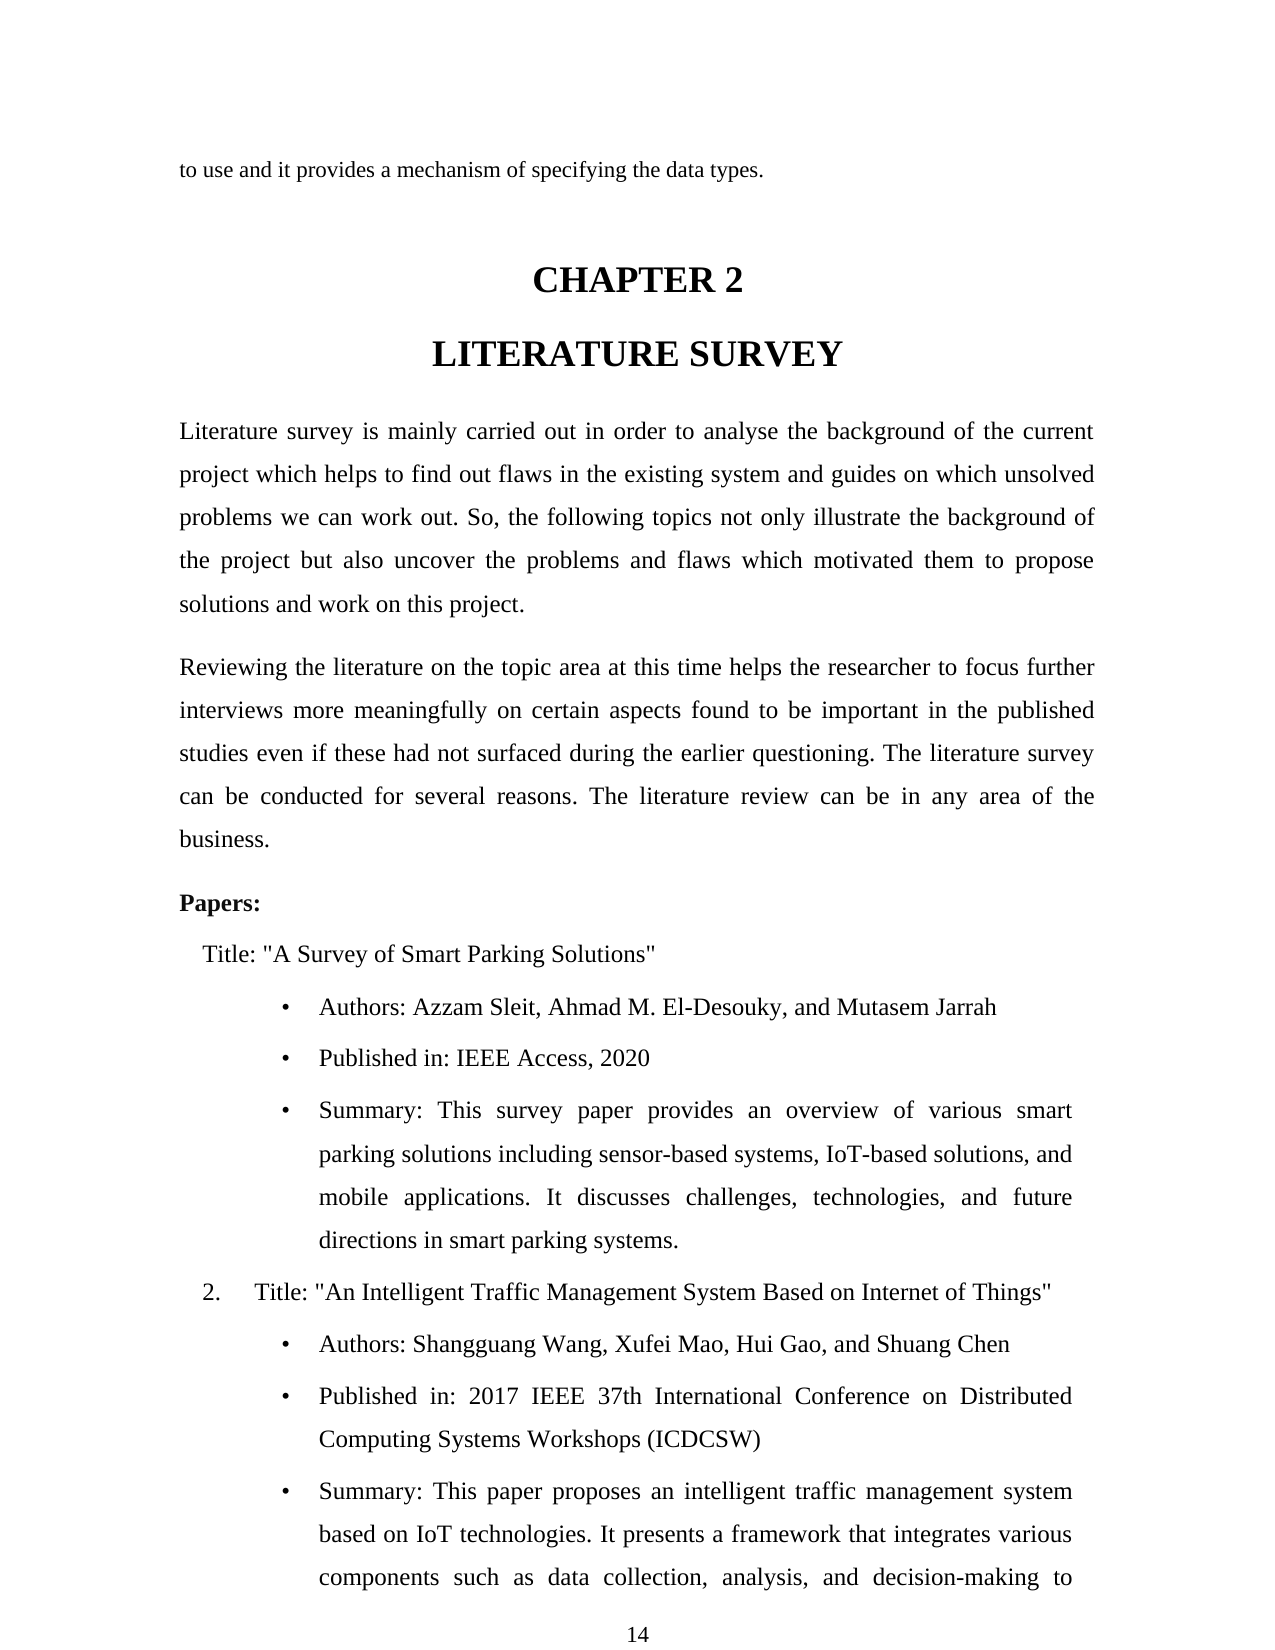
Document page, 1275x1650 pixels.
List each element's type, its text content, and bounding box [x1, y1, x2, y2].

text Literature survey is mainly carried out in order to analyse the background of the current project which helps to find out flaws in the existing system and guides on which unsolved problems we can work out. So, the following topics not only illustrate the background of the project but also uncover the problems and flaws which motivated them to propose solutions and work on this project. [179, 416, 1096, 617]
subtitle Published in: 2017 IEEE 37th International Conference on Distributed Computing Systems Workshops (ICDCSW) [281, 1381, 1073, 1453]
subtitle Summary: This survey paper provides an overview of various smart parking solutions including sensor-based systems, IoT-based solutions, and mobile applications. It discusses challenges, technologies, and future directions in smart parking systems. [281, 1096, 1073, 1254]
subtitle Published in: IEEE Access, 2020 [281, 1043, 1073, 1072]
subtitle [281, 1476, 1073, 1591]
subtitle LITERATURE SURVEY [202, 331, 1073, 374]
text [179, 156, 1096, 183]
subtitle Authors: Azzam Sleit, Ahmad M. El-Desouky, and Mutasem Jarrah [281, 992, 1073, 1020]
text CHAPTER 2 [179, 258, 1096, 301]
subtitle Title: "A Survey of Smart Parking Solutions" [202, 939, 1073, 968]
text Papers: [179, 888, 1096, 916]
subtitle Authors: Shangguang Wang, Xufei Mao, Hui Gao, and Shuang Chen [281, 1329, 1073, 1358]
text Reviewing the literature on the topic area at this time helps the researcher to focus further interviews more meaningfully on certain aspects found to be important in the published studies even if these had not surfaced during the earlier questioning. The literature survey can be conducted for several reasons. The literature review can be in any area of the business. [179, 652, 1096, 853]
subtitle 2. Title: "An Intelligent Traffic Management System Based on Internet of Things" [202, 1277, 1073, 1306]
